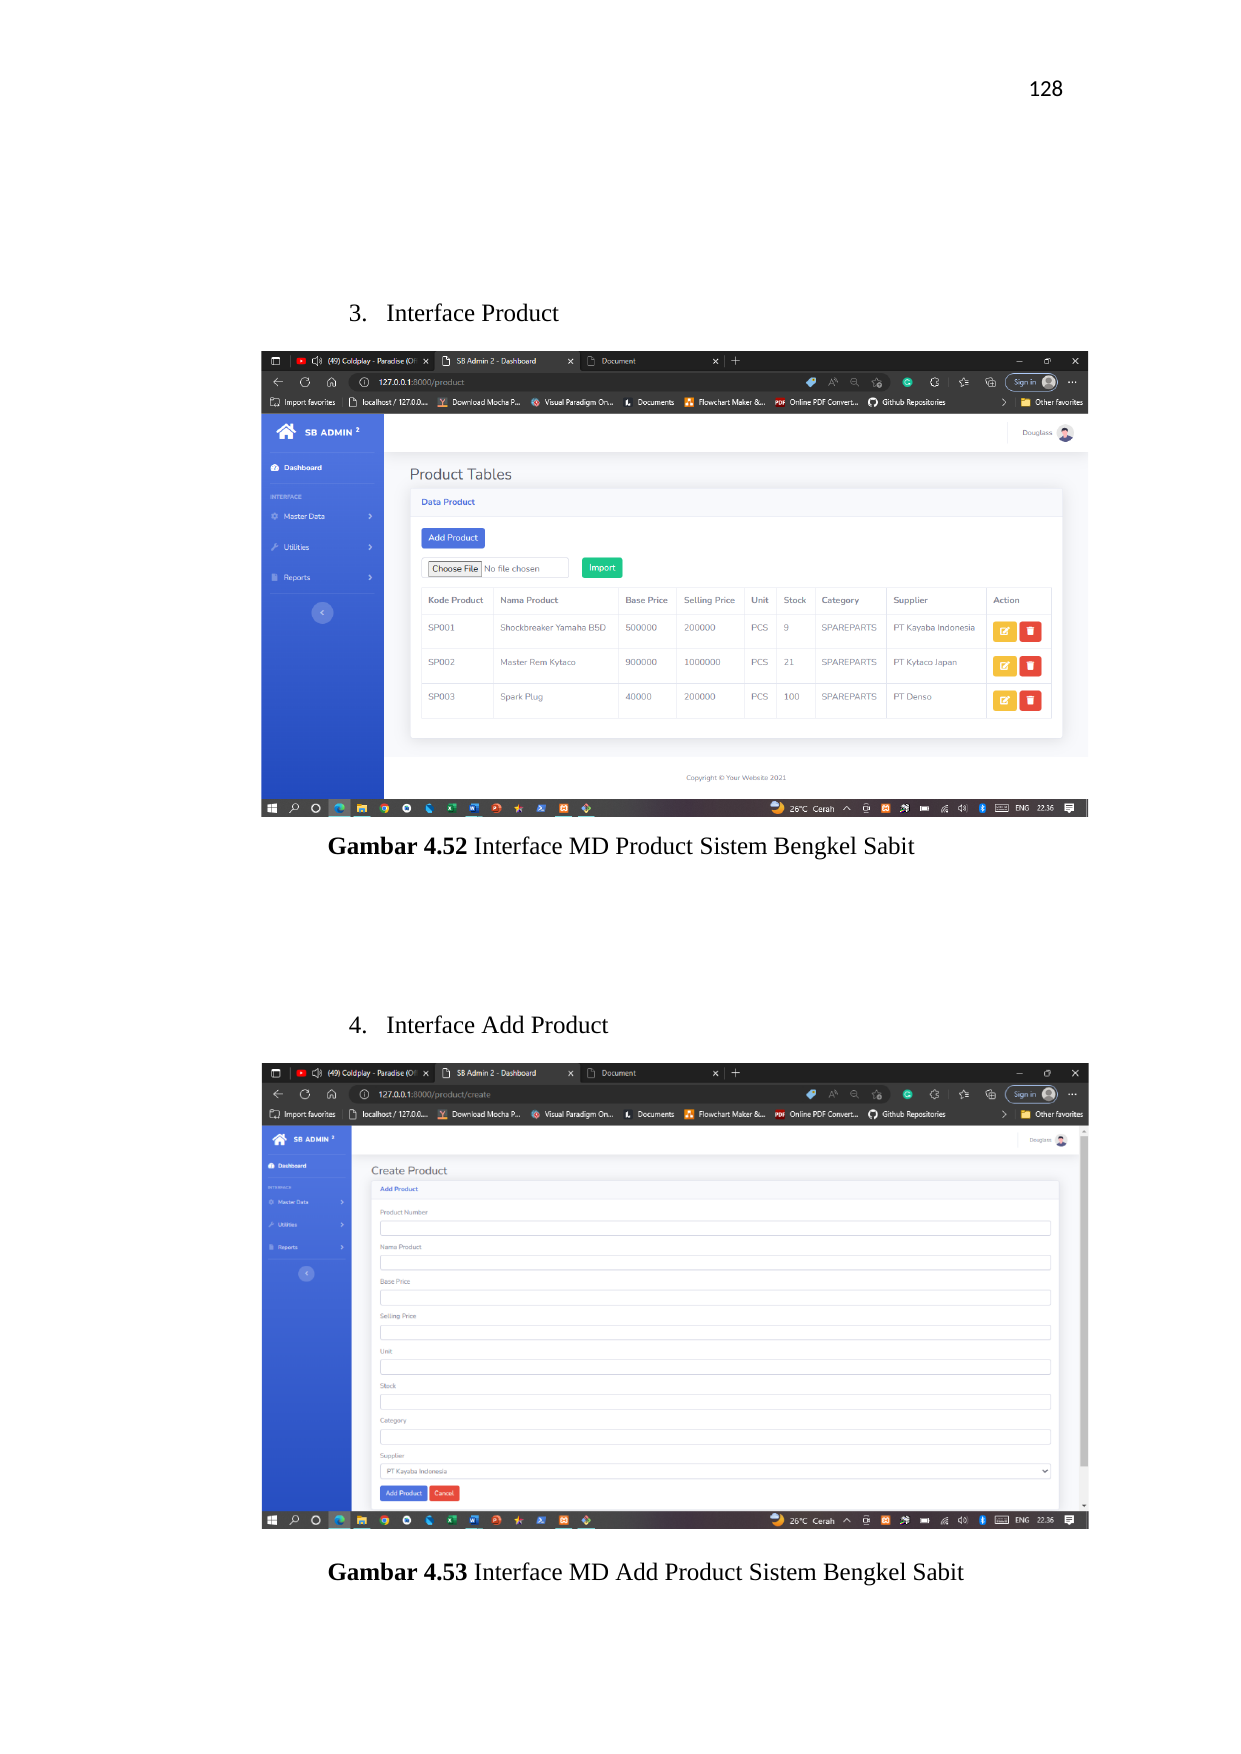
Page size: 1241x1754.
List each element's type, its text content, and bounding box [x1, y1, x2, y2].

picture [261, 1063, 1089, 1529]
picture [261, 351, 1089, 817]
subtitle Interface Add Product [349, 1010, 1063, 1039]
subtitle Interface Product [349, 298, 1063, 327]
